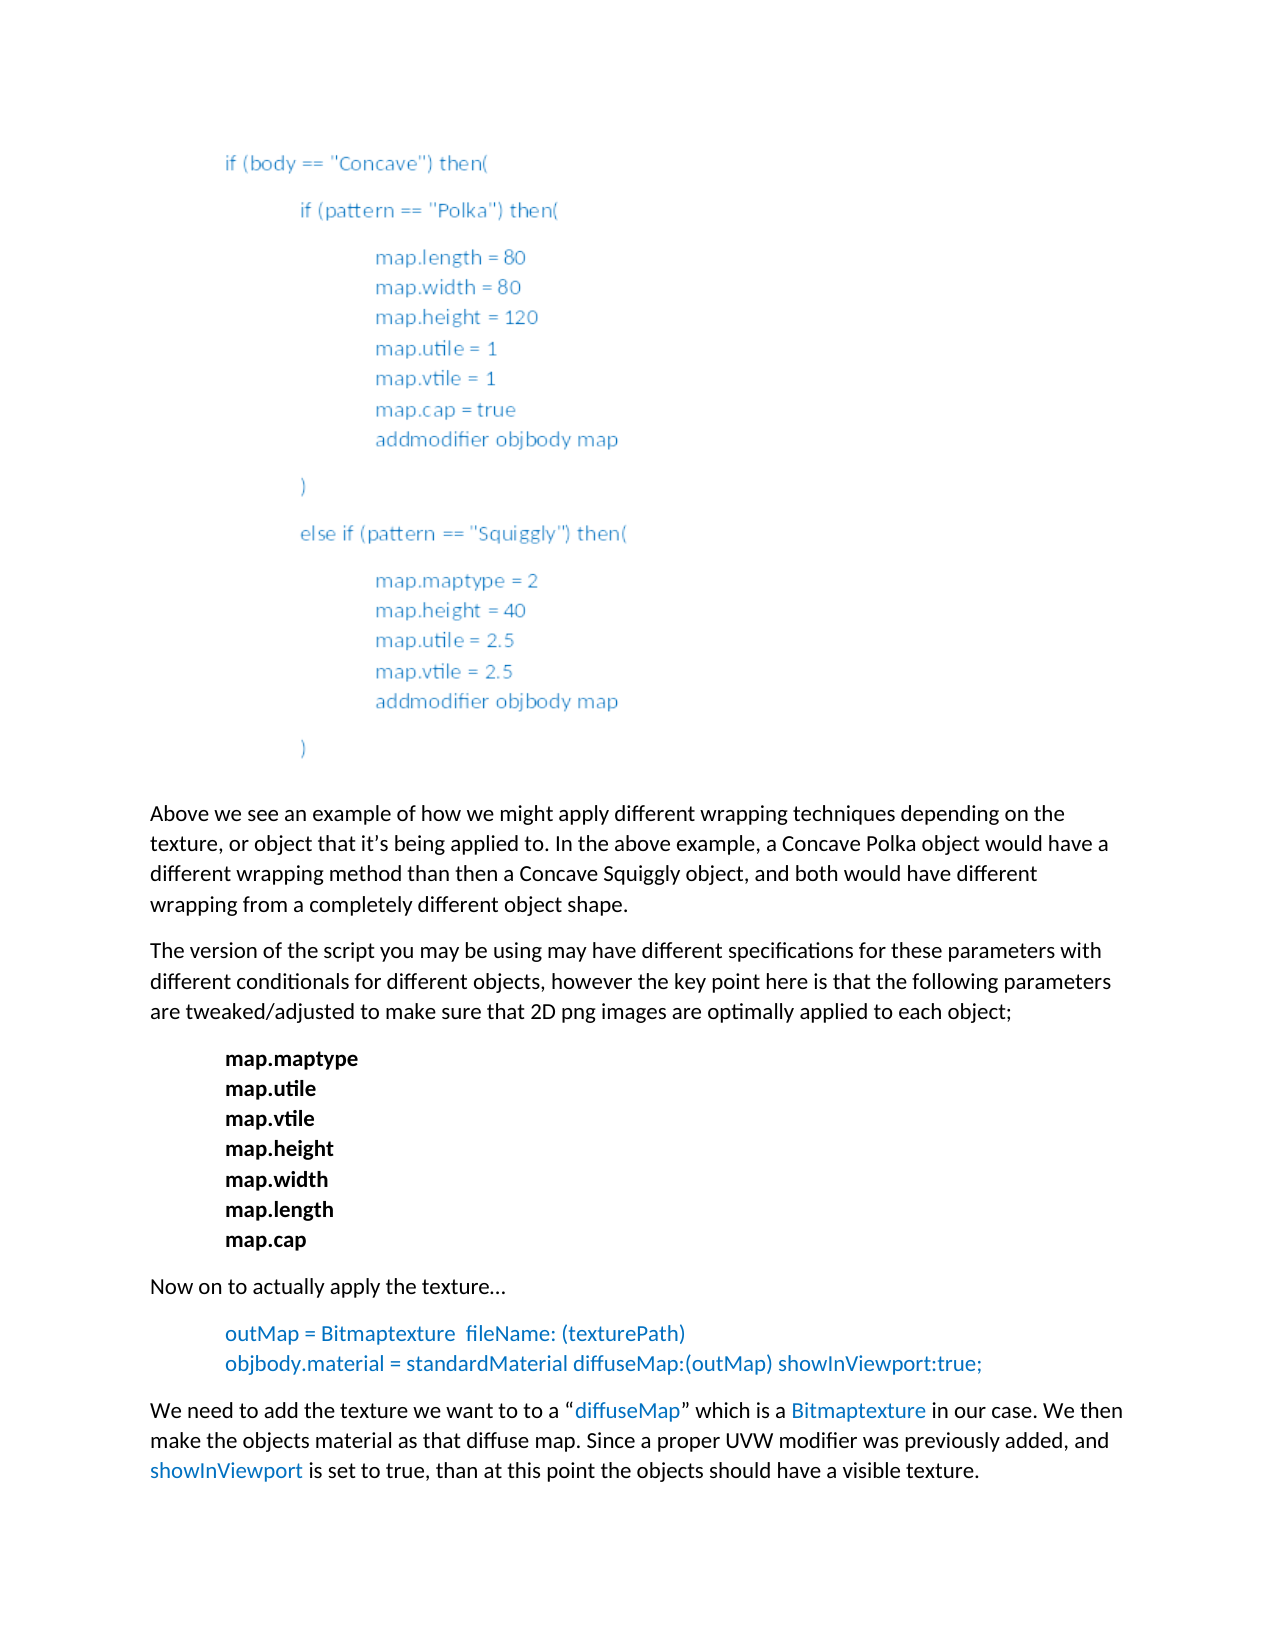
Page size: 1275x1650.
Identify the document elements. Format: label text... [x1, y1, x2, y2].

text The version of the script you may be using may have different specifications for these parameters with different conditionals for different objects, however the key point here is that the following parameters are tweaked/adjusted to make sure that 2D png images are optimally applied to each object; [150, 937, 1125, 1025]
text Above we see an example of how we might apply different wrapping techniques depending on the texture, or object that it’s being applied to. In the above example, a Concave Polka object would have a different wrapping method than then a Concave Squiggly object, and both would have different wrapping from a completely different object shape. [150, 799, 1125, 918]
text outMap = Bitmaptexture fileName: (texturePath) objbody.material = standardMaterial diffuseMap:(outMap) showInViewport:true; [225, 1319, 1125, 1377]
text Now on to actually apply the texture… [150, 1272, 1125, 1300]
text map.maptype map.utile map.vtile map.height map.width map.length map.cap [225, 1044, 1125, 1253]
text We need to add the texture we want to to a “diffuseMap” which is a Bitmaptexture in our case. We then make the objects material as that diffuse map. Since a proper UVW modifier was previously added, and showInViewport is set to true, than at this point the objects should have a visible texture. [150, 1396, 1125, 1484]
